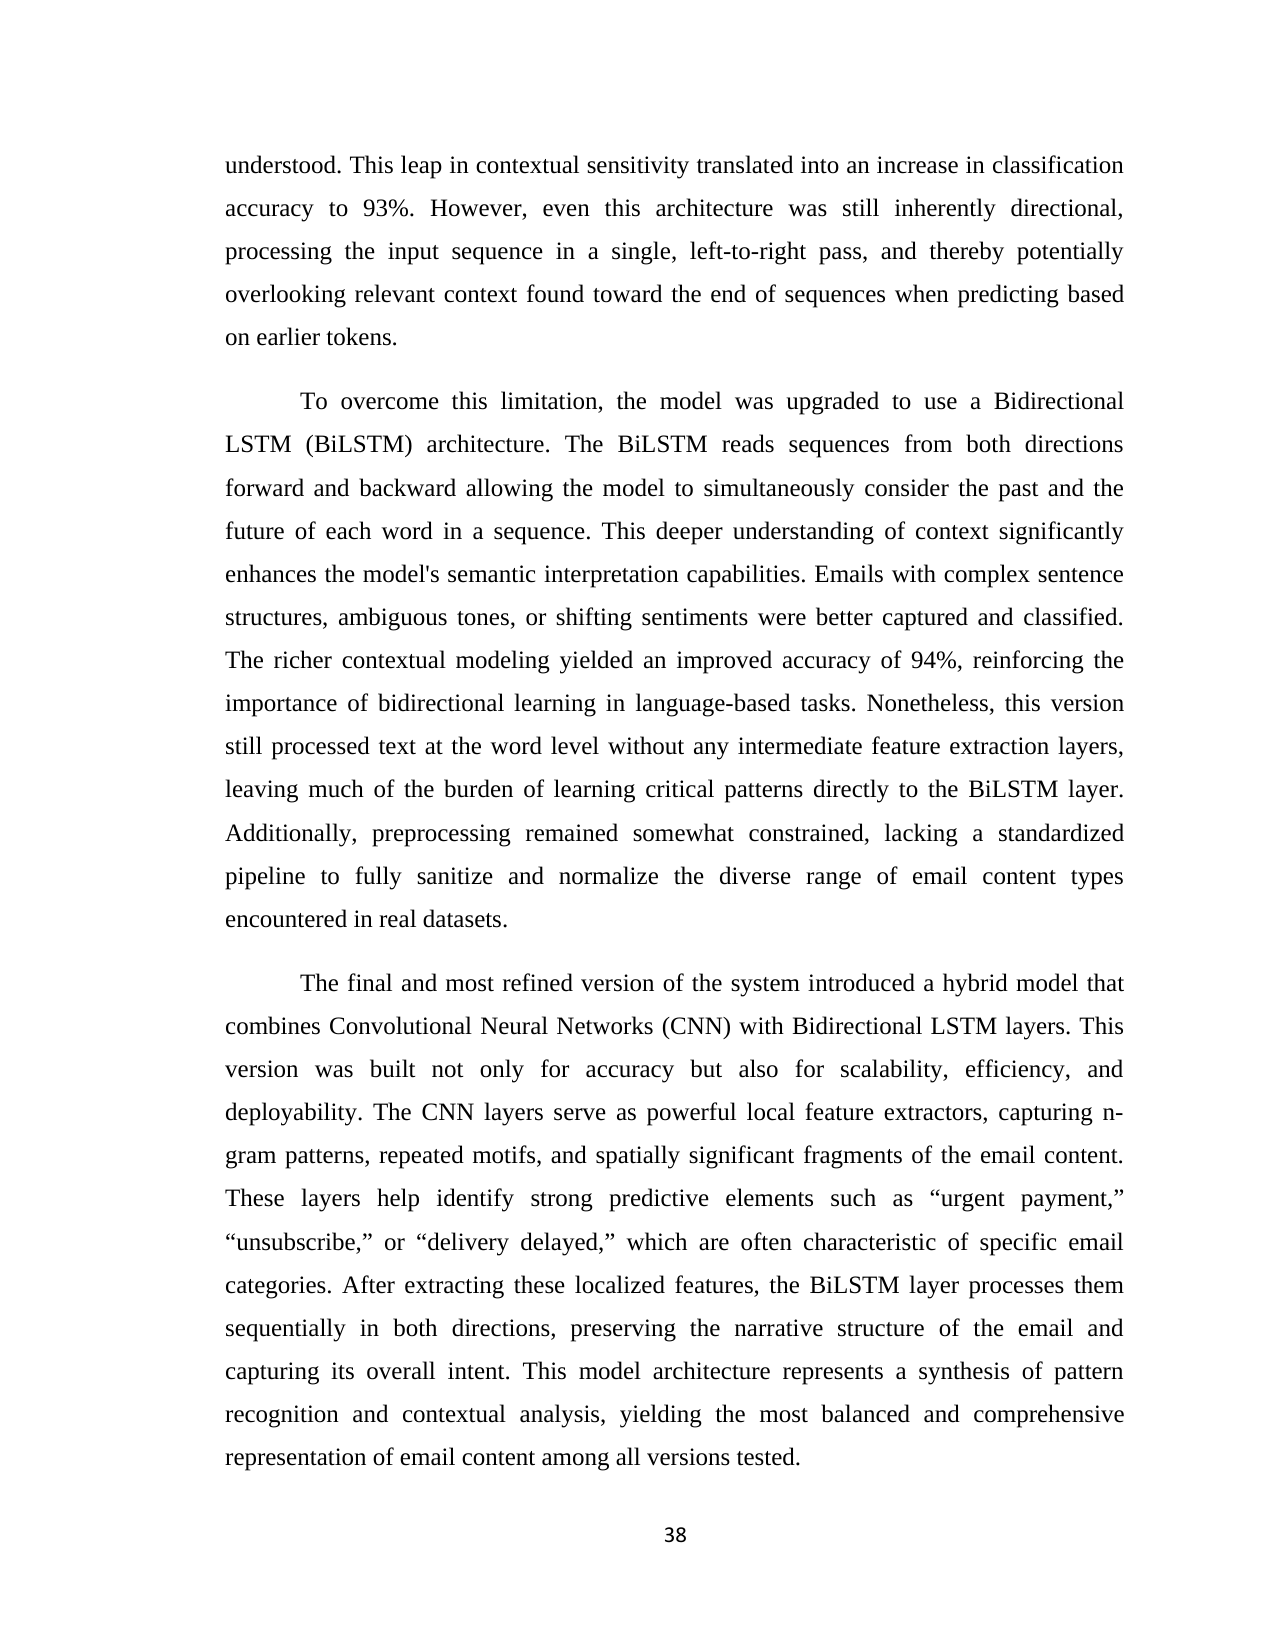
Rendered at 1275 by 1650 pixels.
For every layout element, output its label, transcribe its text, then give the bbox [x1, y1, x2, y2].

text To overcome this limitation, the model was upgraded to use a Bidirectional LSTM (BiLSTM) architecture. The BiLSTM reads sequences from both directions forward and backward allowing the model to simultaneously consider the past and the future of each word in a sequence. This deeper understanding of context significantly enhances the model's semantic interpretation capabilities. Emails with complex sentence structures, ambiguous tones, or shifting sentiments were better captured and classified. The richer contextual modeling yielded an improved accuracy of 94%, reinforcing the importance of bidirectional learning in language-based tasks. Nonetheless, this version still processed text at the word level without any intermediate feature extraction layers, leaving much of the burden of learning critical patterns directly to the BiLSTM layer. Additionally, preprocessing remained somewhat constrained, lacking a standardized pipeline to fully sanitize and normalize the diverse range of email content types encountered in real datasets. [225, 386, 1125, 933]
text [225, 150, 1125, 351]
text The final and most refined version of the system introduced a hybrid model that combines Convolutional Neural Networks (CNN) with Bidirectional LSTM layers. This version was built not only for accuracy but also for scalability, efficiency, and deployability. The CNN layers serve as powerful local feature extractors, capturing n-gram patterns, repeated motifs, and spatially significant fragments of the email content. These layers help identify strong predictive elements such as “urgent payment,” “unsubscribe,” or “delivery delayed,” which are often characteristic of specific email categories. After extracting these localized features, the BiLSTM layer processes them sequentially in both directions, preserving the narrative structure of the email and capturing its overall intent. This model architecture represents a synthesis of pattern recognition and contextual analysis, yielding the most balanced and comprehensive representation of email content among all versions tested. [225, 968, 1125, 1471]
